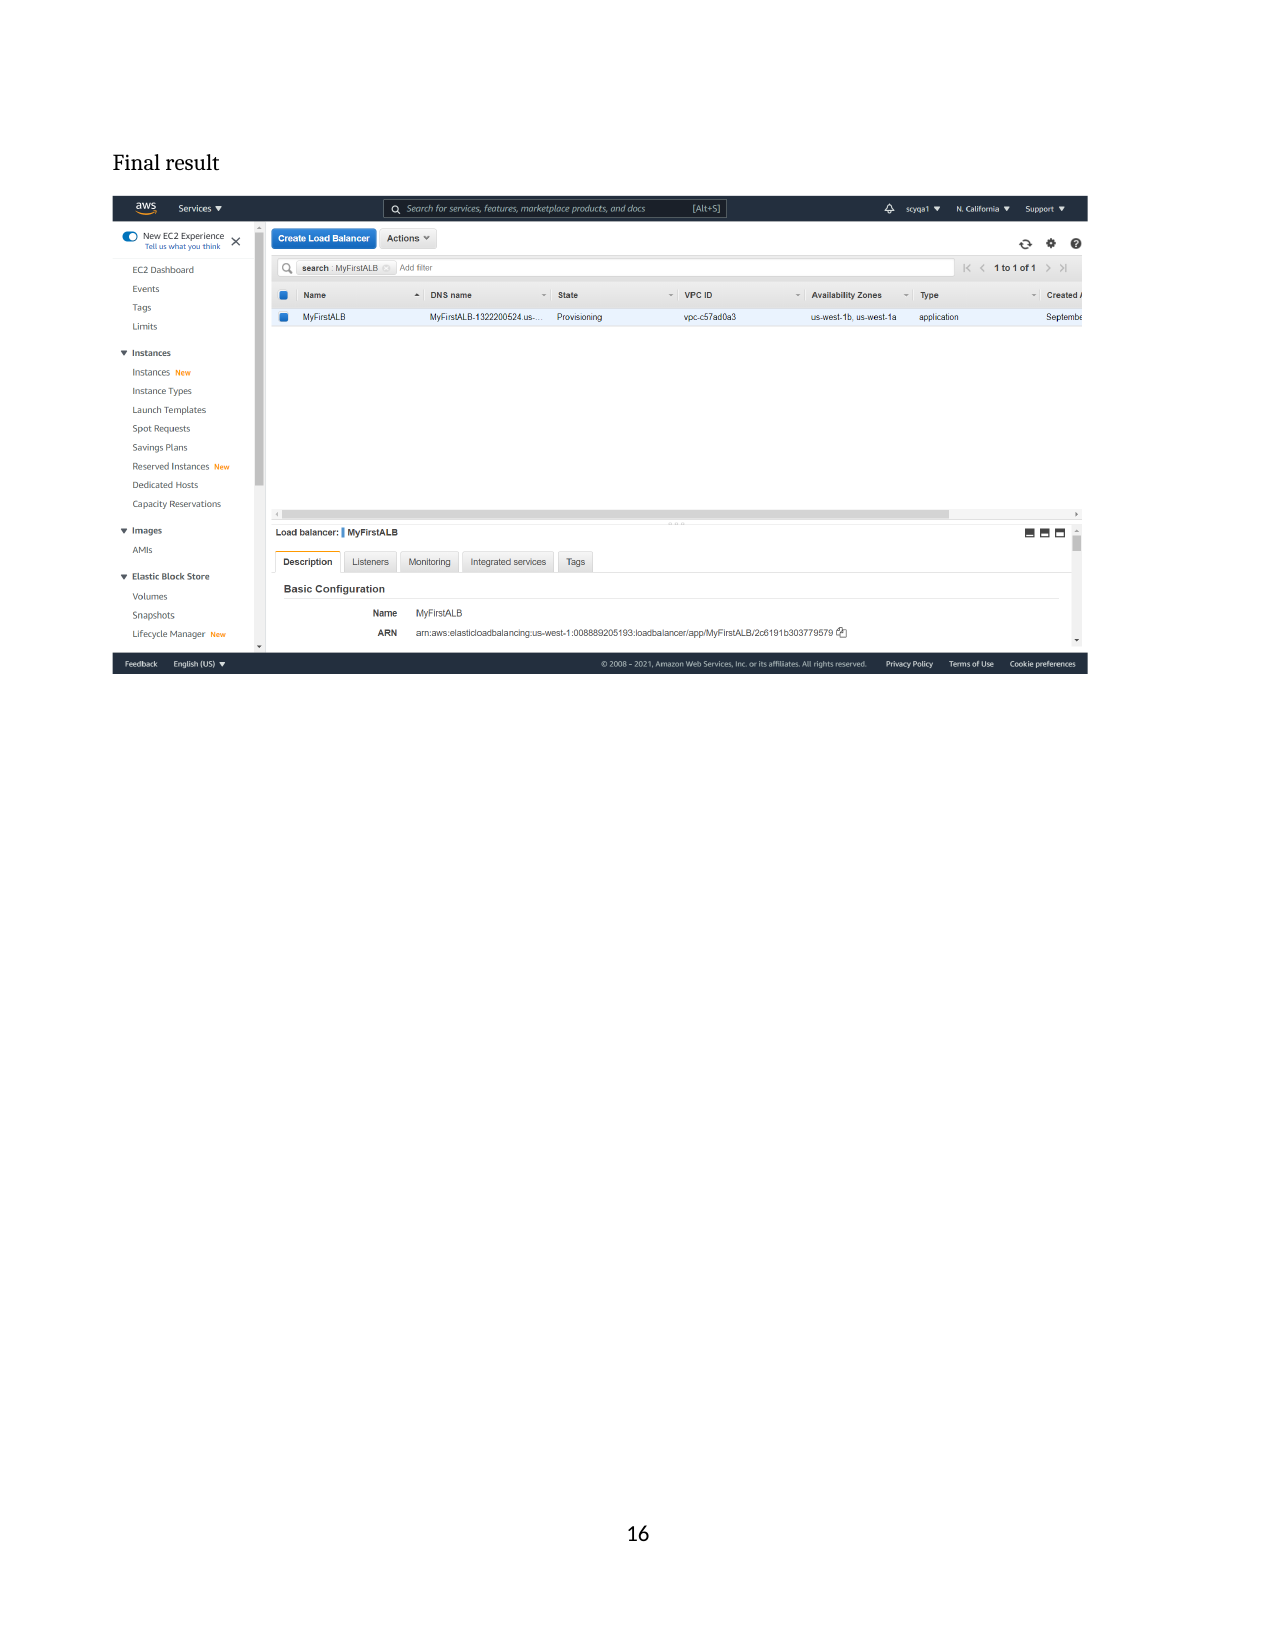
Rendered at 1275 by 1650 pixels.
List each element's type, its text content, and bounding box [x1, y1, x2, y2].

picture [112, 195, 1088, 674]
text Final result [112, 150, 1162, 176]
